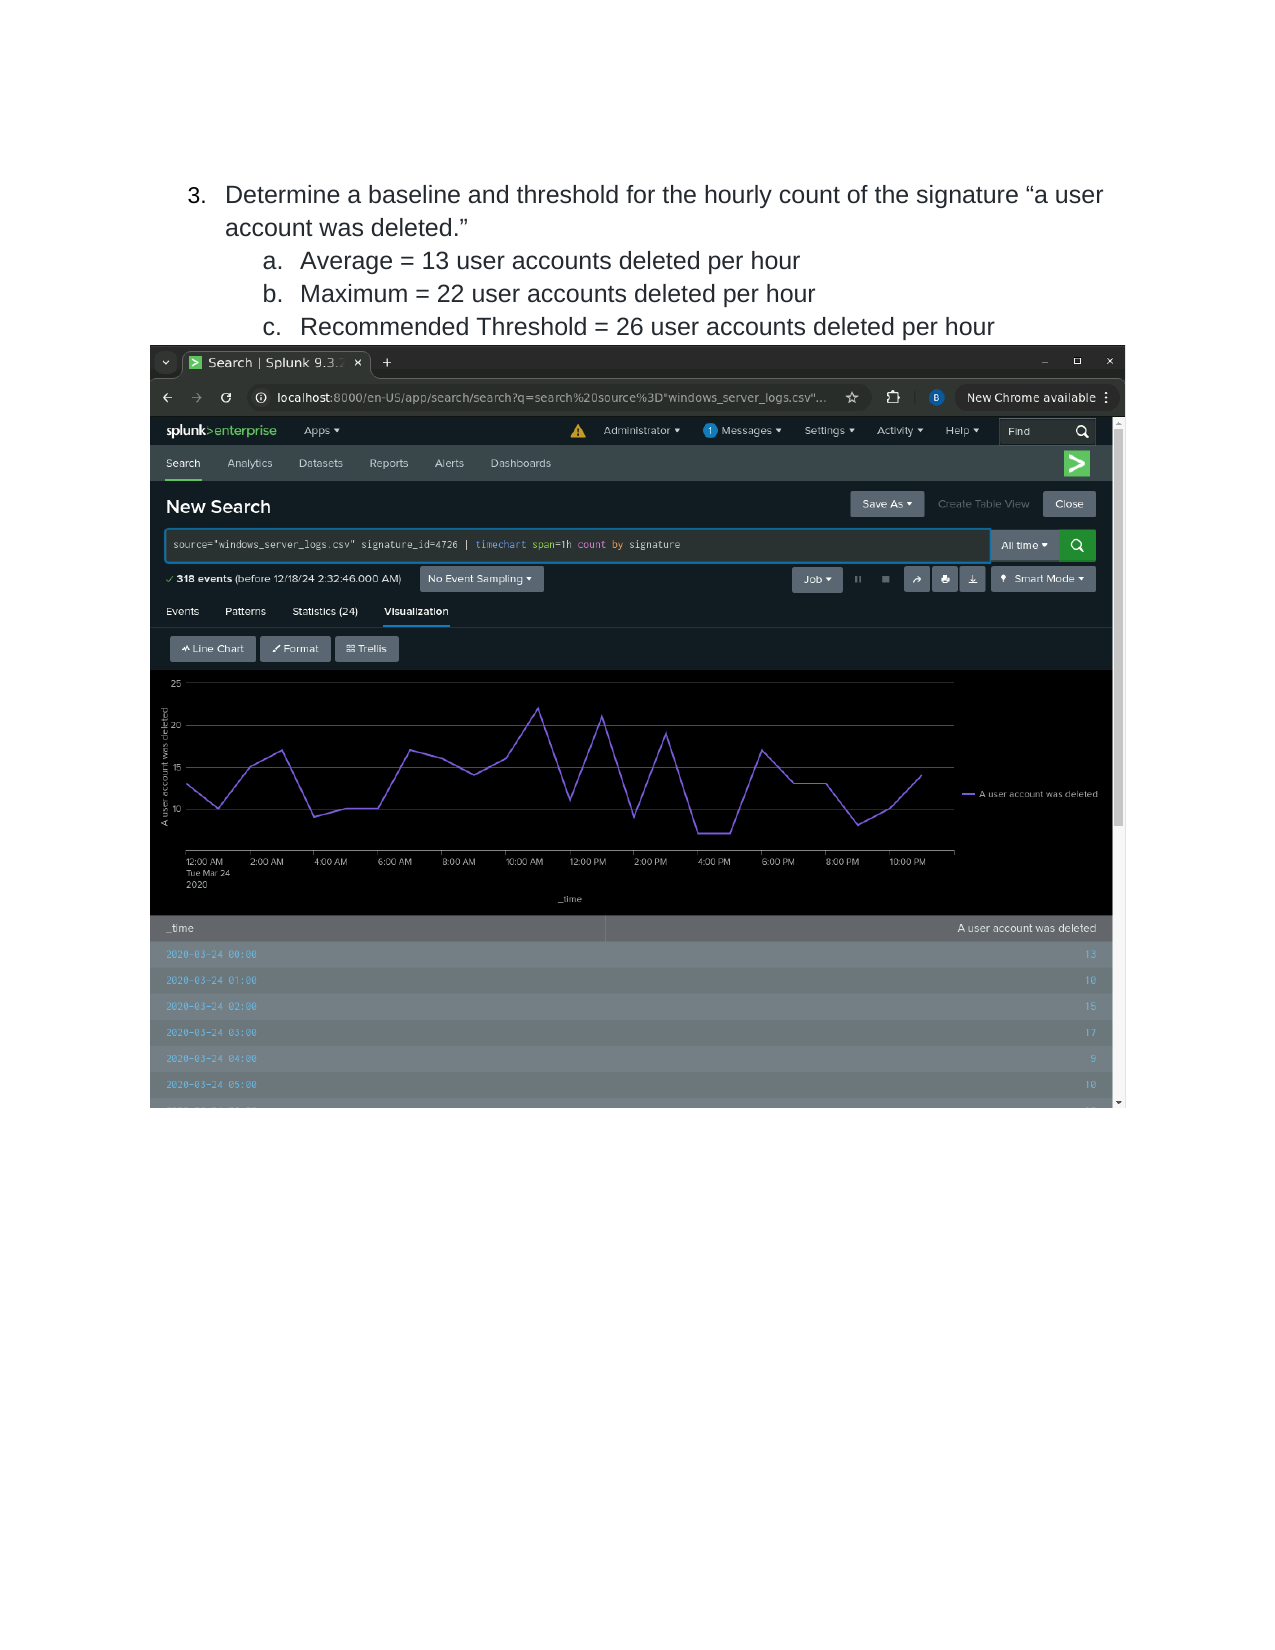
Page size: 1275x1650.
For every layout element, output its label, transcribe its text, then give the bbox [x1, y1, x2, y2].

list Recommended Threshold = 26 user accounts deleted per hour [262, 312, 1125, 341]
list Determine a baseline and threshold for the hourly count of the signature “a user account was deleted.” [187, 180, 1125, 242]
picture [150, 345, 1125, 1108]
list Average = 13 user accounts deleted per hour [262, 246, 1125, 275]
list Maximum = 22 user accounts deleted per hour [262, 279, 1125, 308]
